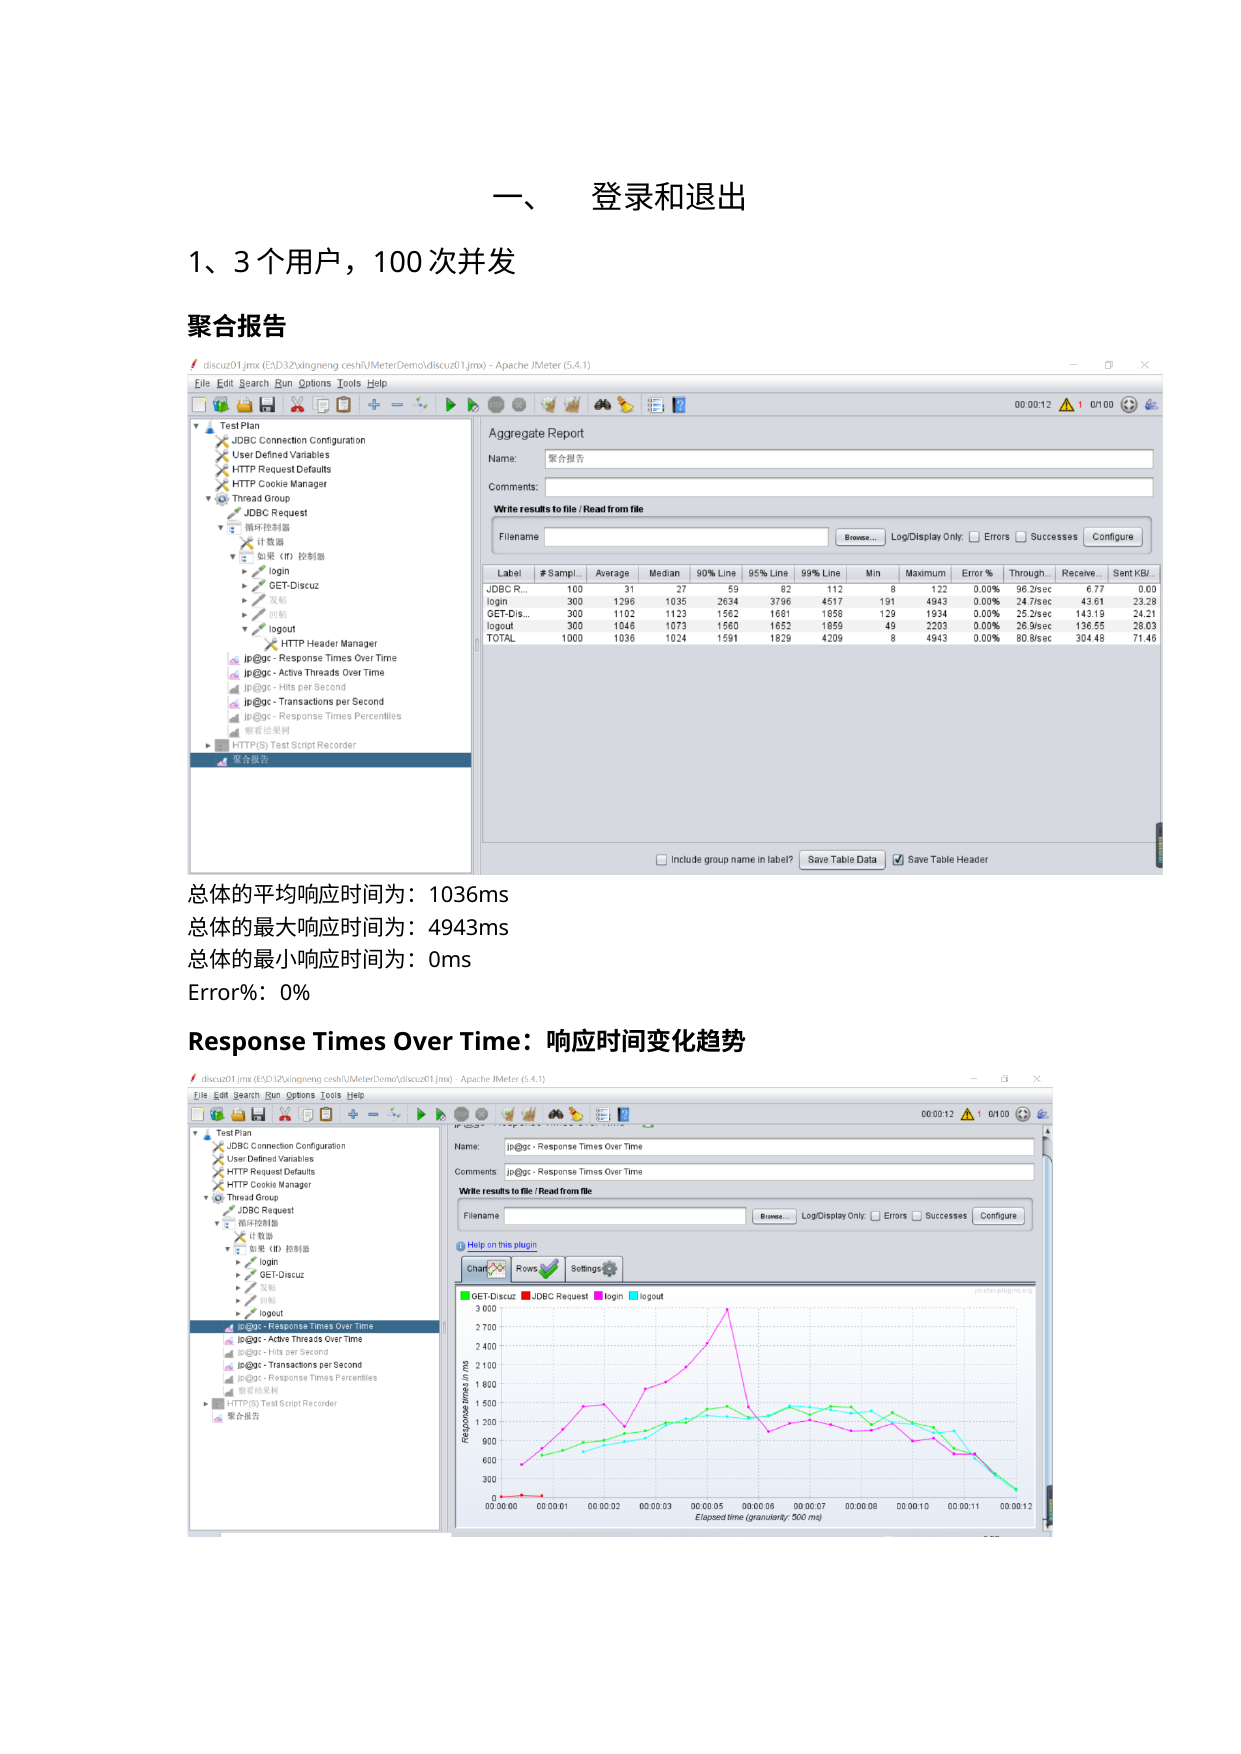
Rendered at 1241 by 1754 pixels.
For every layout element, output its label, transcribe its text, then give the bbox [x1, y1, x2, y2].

text 总体的最小响应时间为：0ms [187, 942, 1053, 974]
picture [187, 357, 1163, 875]
text 1、3个用户，100次并发 [187, 227, 1053, 292]
picture [187, 1072, 1053, 1537]
text 总体的最大响应时间为：4943ms [187, 909, 1053, 942]
text 总体的平均响应时间为：1036ms [187, 875, 1053, 909]
text Error%：0% [187, 974, 1053, 1007]
text Response Times Over Time：响应时间变化趋势 [187, 1007, 1053, 1072]
list 登录和退出 [187, 162, 1053, 227]
text 聚合报告 [187, 292, 1053, 357]
